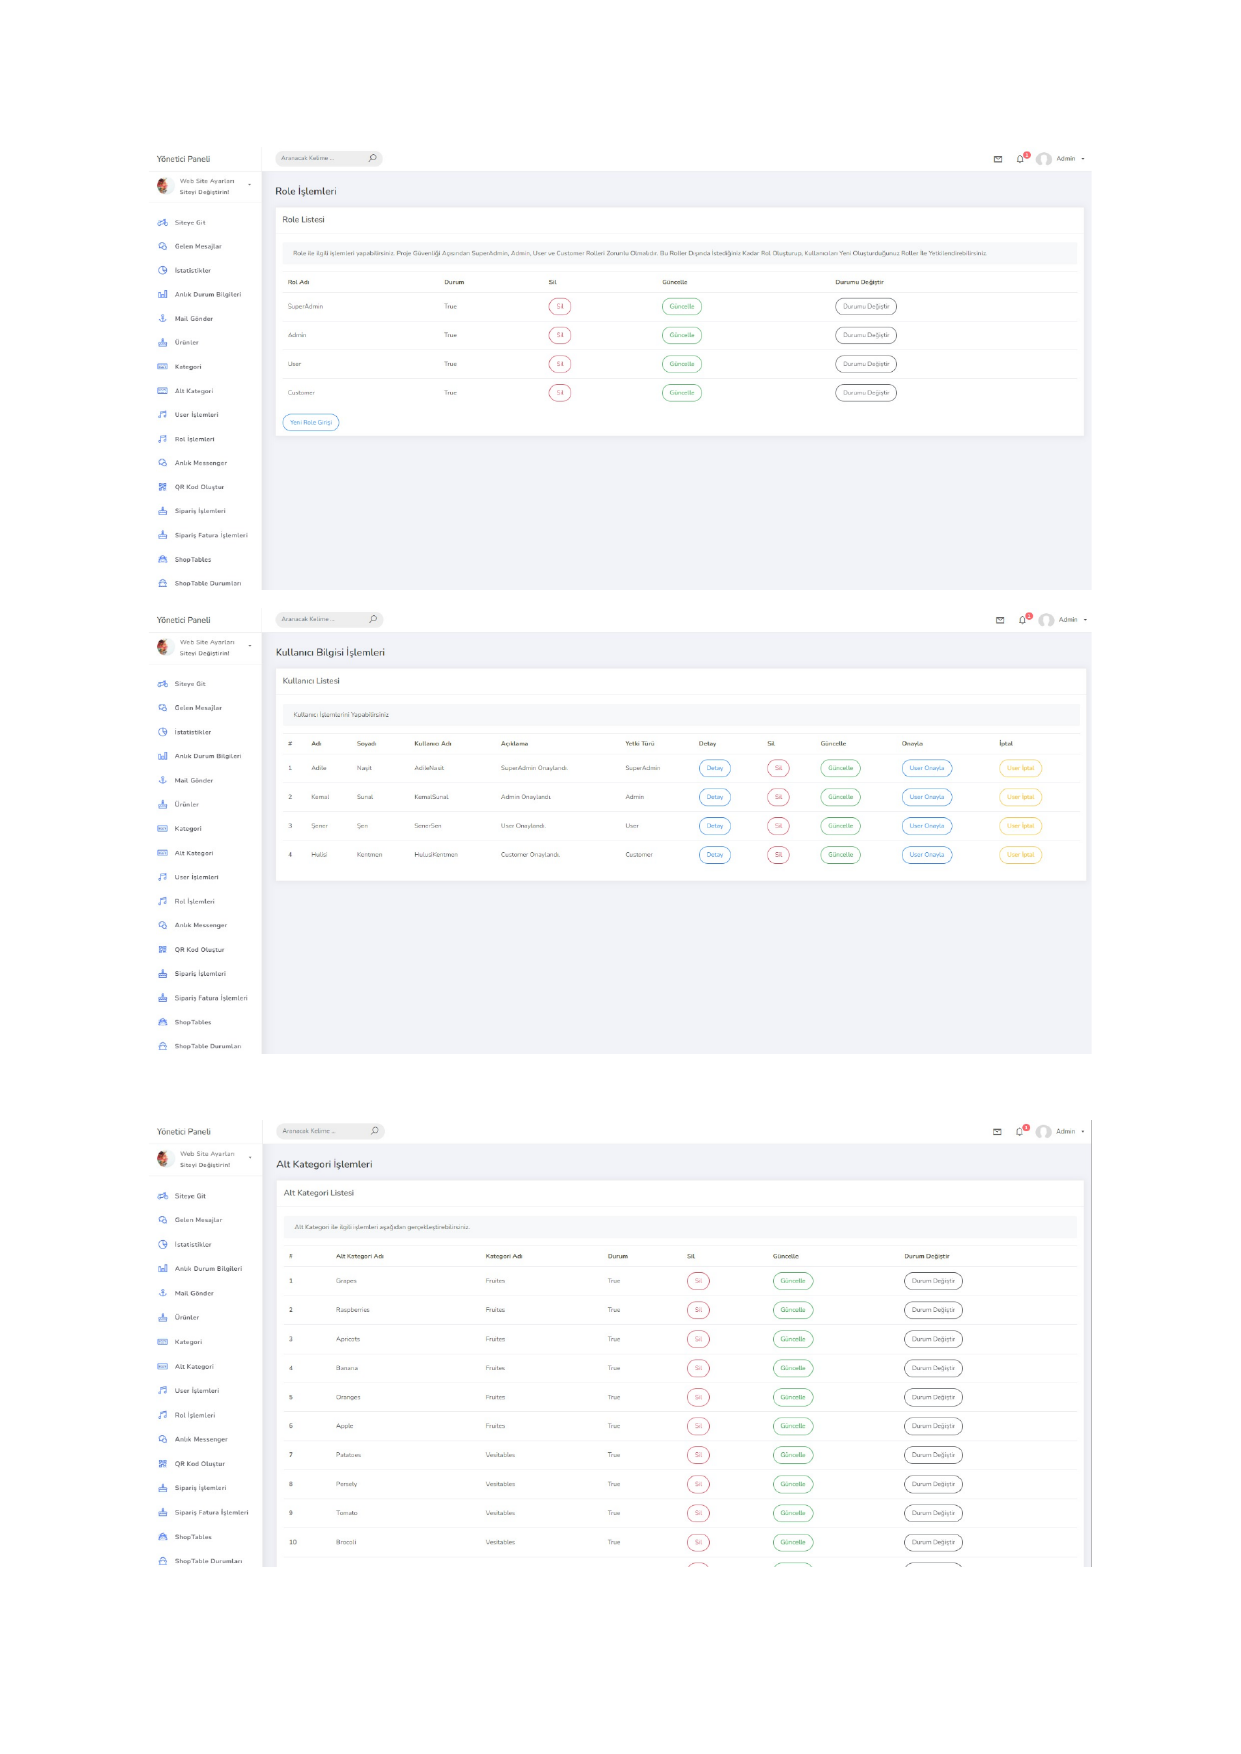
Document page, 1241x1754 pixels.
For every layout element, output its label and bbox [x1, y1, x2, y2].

picture [148, 608, 1092, 1054]
picture [148, 1120, 1092, 1567]
picture [148, 147, 1092, 590]
